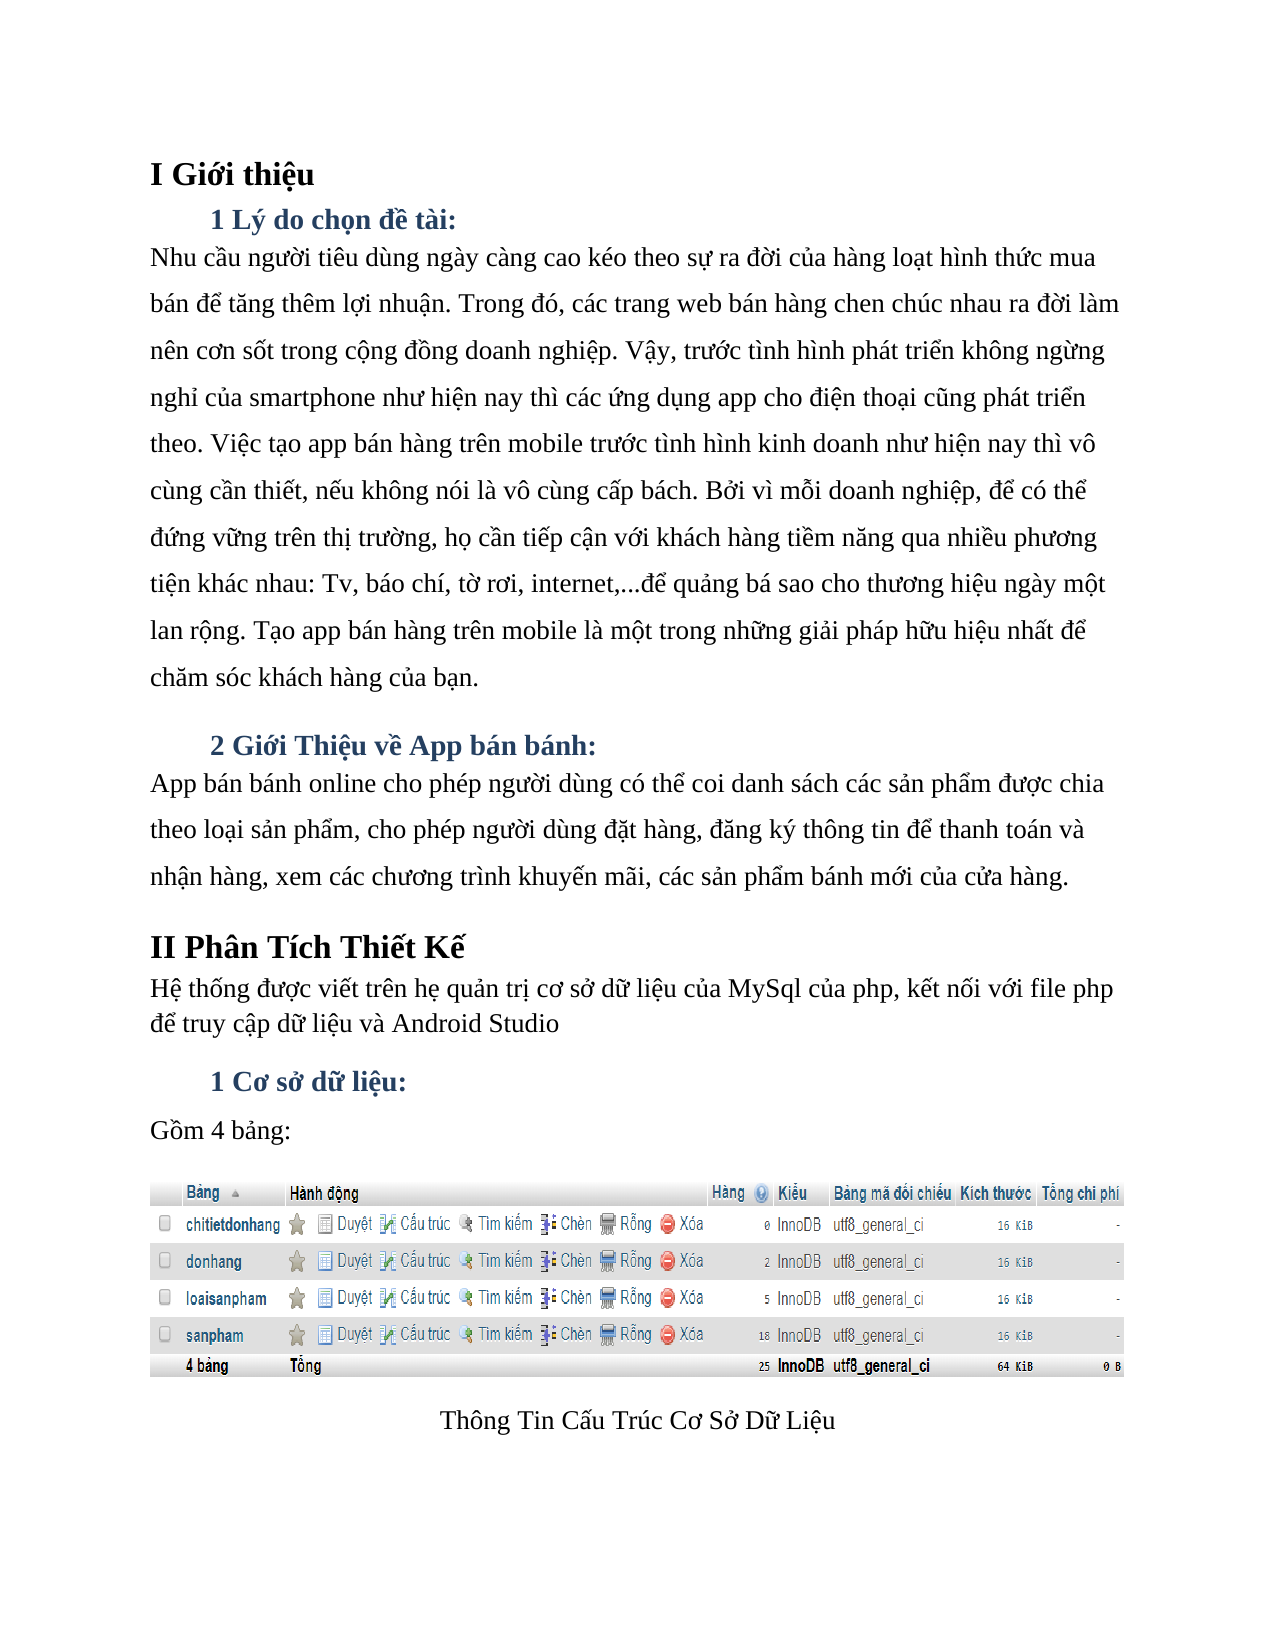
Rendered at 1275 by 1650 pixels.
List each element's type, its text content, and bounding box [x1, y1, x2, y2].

text Thông Tin Cấu Trúc Cơ Sở Dữ Liệu [150, 1404, 1125, 1435]
subtitle Phân Tích Thiết Kế [150, 928, 1125, 966]
text App bán bánh online cho phép người dùng có thể coi danh sách các sản phẩm được chia theo loại sản phẩm, cho phép người dùng đặt hàng, đăng ký thông tin để thanh toán và nhận hàng, xem các chương trình khuyến mãi, các sản phẩm bánh mới của cửa hàng. [150, 767, 1125, 891]
subtitle Cơ sở dữ liệu: [210, 1064, 1125, 1098]
picture [150, 1182, 1125, 1379]
subtitle Lý do chọn đề tài: [210, 202, 1125, 236]
subtitle Giới thiệu [150, 154, 1125, 192]
text Gồm 4 bảng: [150, 1114, 1125, 1146]
text Nhu cầu người tiêu dùng ngày càng cao kéo theo sự ra đời của hàng loạt hình thức mua bán để tăng thêm lợi nhuận. Trong đó, các trang web bán hàng chen chúc nhau ra đời làm nên cơn sốt trong cộng đồng doanh nghiệp. Vậy, trước tình hình phát triển không ngừng nghỉ của smartphone như hiện nay thì các ứng dụng app cho điện thoại cũng phát triển theo. Việc tạo app bán hàng trên mobile trước tình hình kinh doanh như hiện nay thì vô cùng cần thiết, nếu không nói là vô cùng cấp bách. Bởi vì mỗi doanh nghiệp, để có thể đứng vững trên thị trường, họ cần tiếp cận với khách hàng tiềm năng qua nhiều phương tiện khác nhau: Tv, báo chí, tờ rơi, internet,...để quảng bá sao cho thương hiệu ngày một lan rộng. Tạo app bán hàng trên mobile là một trong những giải pháp hữu hiệu nhất để chăm sóc khách hàng của bạn. [150, 241, 1125, 692]
subtitle Giới Thiệu về App bán bánh: [210, 728, 1125, 762]
text Hệ thống được viết trên hẹ quản trị cơ sở dữ liệu của MySql của php, kết nối với file php để truy cập dữ liệu và Android Studio [150, 972, 1125, 1039]
